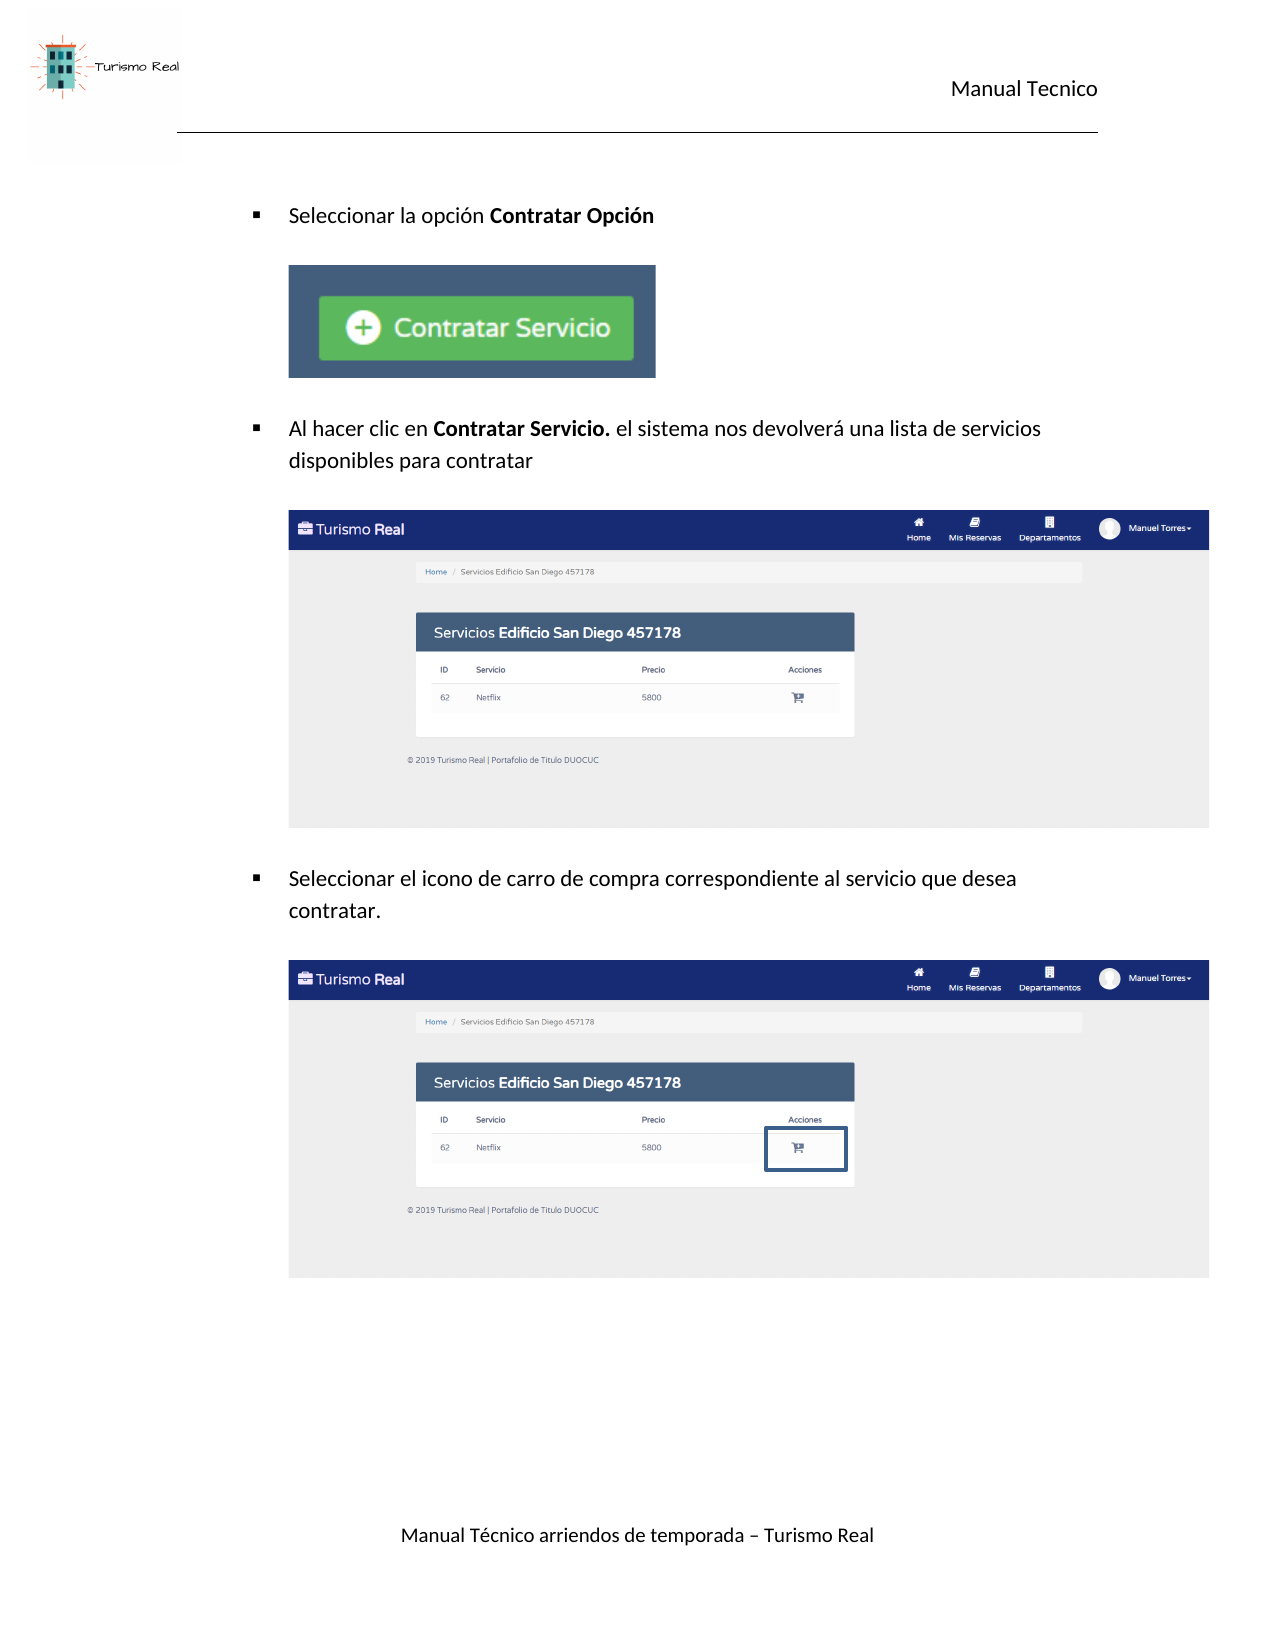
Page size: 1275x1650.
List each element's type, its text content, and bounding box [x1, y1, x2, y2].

list Seleccionar el icono de carro de compra correspondiente al servicio que desea contratar. [251, 864, 1098, 924]
picture [288, 510, 1210, 828]
list Al hacer clic en Contratar Servicio. el sistema nos devolverá una lista de servicios disponibles para contratar [251, 414, 1098, 474]
picture [28, 9, 183, 164]
list Seleccionar la opción Contratar Opción [251, 201, 1098, 229]
picture [288, 960, 1210, 1278]
picture [288, 265, 656, 378]
